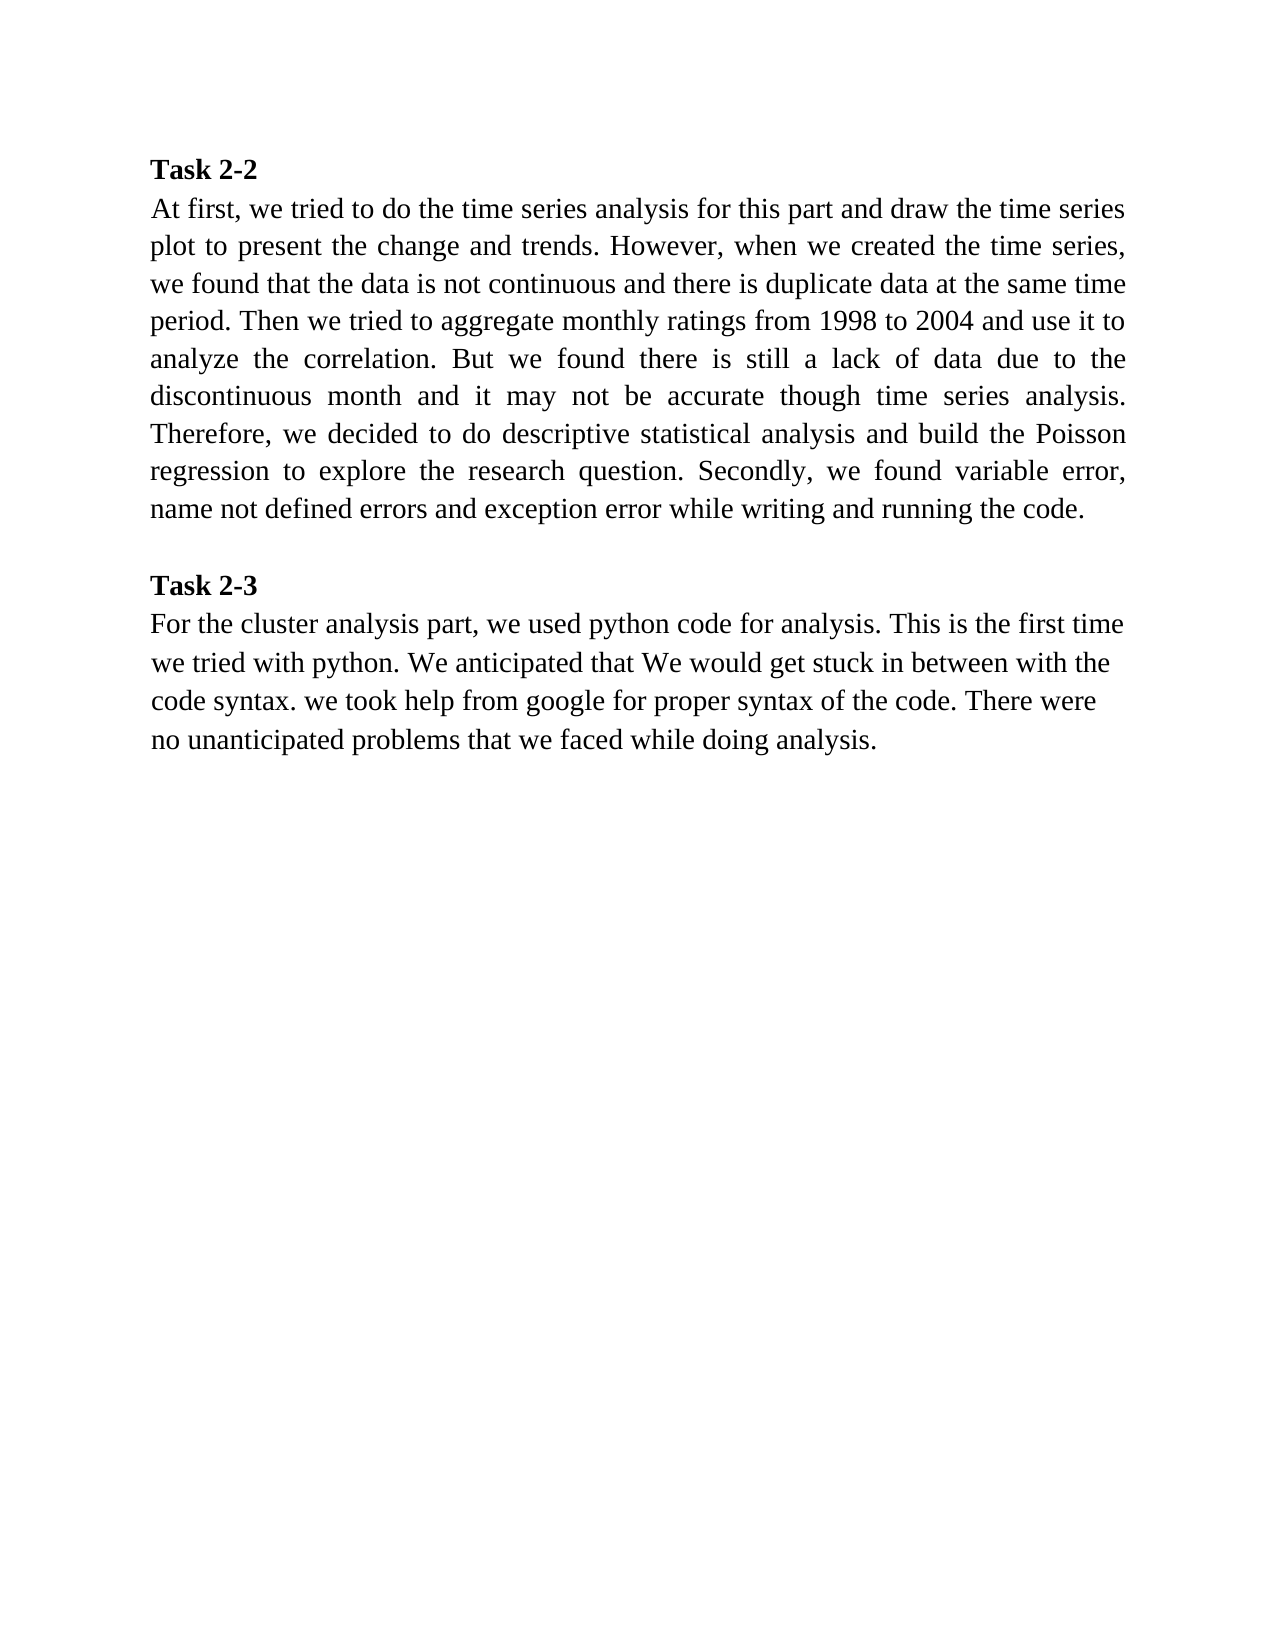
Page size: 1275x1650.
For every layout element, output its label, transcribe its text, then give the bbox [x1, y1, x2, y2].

subtitle Task 2-2 [150, 152, 1254, 186]
subtitle Task 2-3 [150, 568, 1254, 601]
text At first, we tried to do the time series analysis for this part and draw the time series plot to present the change and trends. However, when we created the time series, we found that the data is not continuous and there is duplicate data at the same time period. Then we tried to aggregate monthly ratings from 1998 to 2004 and use it to analyze the correlation. But we found there is still a lack of data due to the discontinuous month and it may not be accurate though time series analysis. Therefore, we decided to do descriptive statistical analysis and build the Poisson regression to explore the research question. Secondly, we found variable error, name not defined errors and exception error while writing and running the code. [150, 191, 1127, 524]
text For the cluster analysis part, we used python code for analysis. This is the first time we tried with python. We anticipated that We would get stuck in between with the code syntax. we took help from google for proper syntax of the code. There were no unanticipated problems that we faced while doing analysis. [150, 606, 1129, 756]
